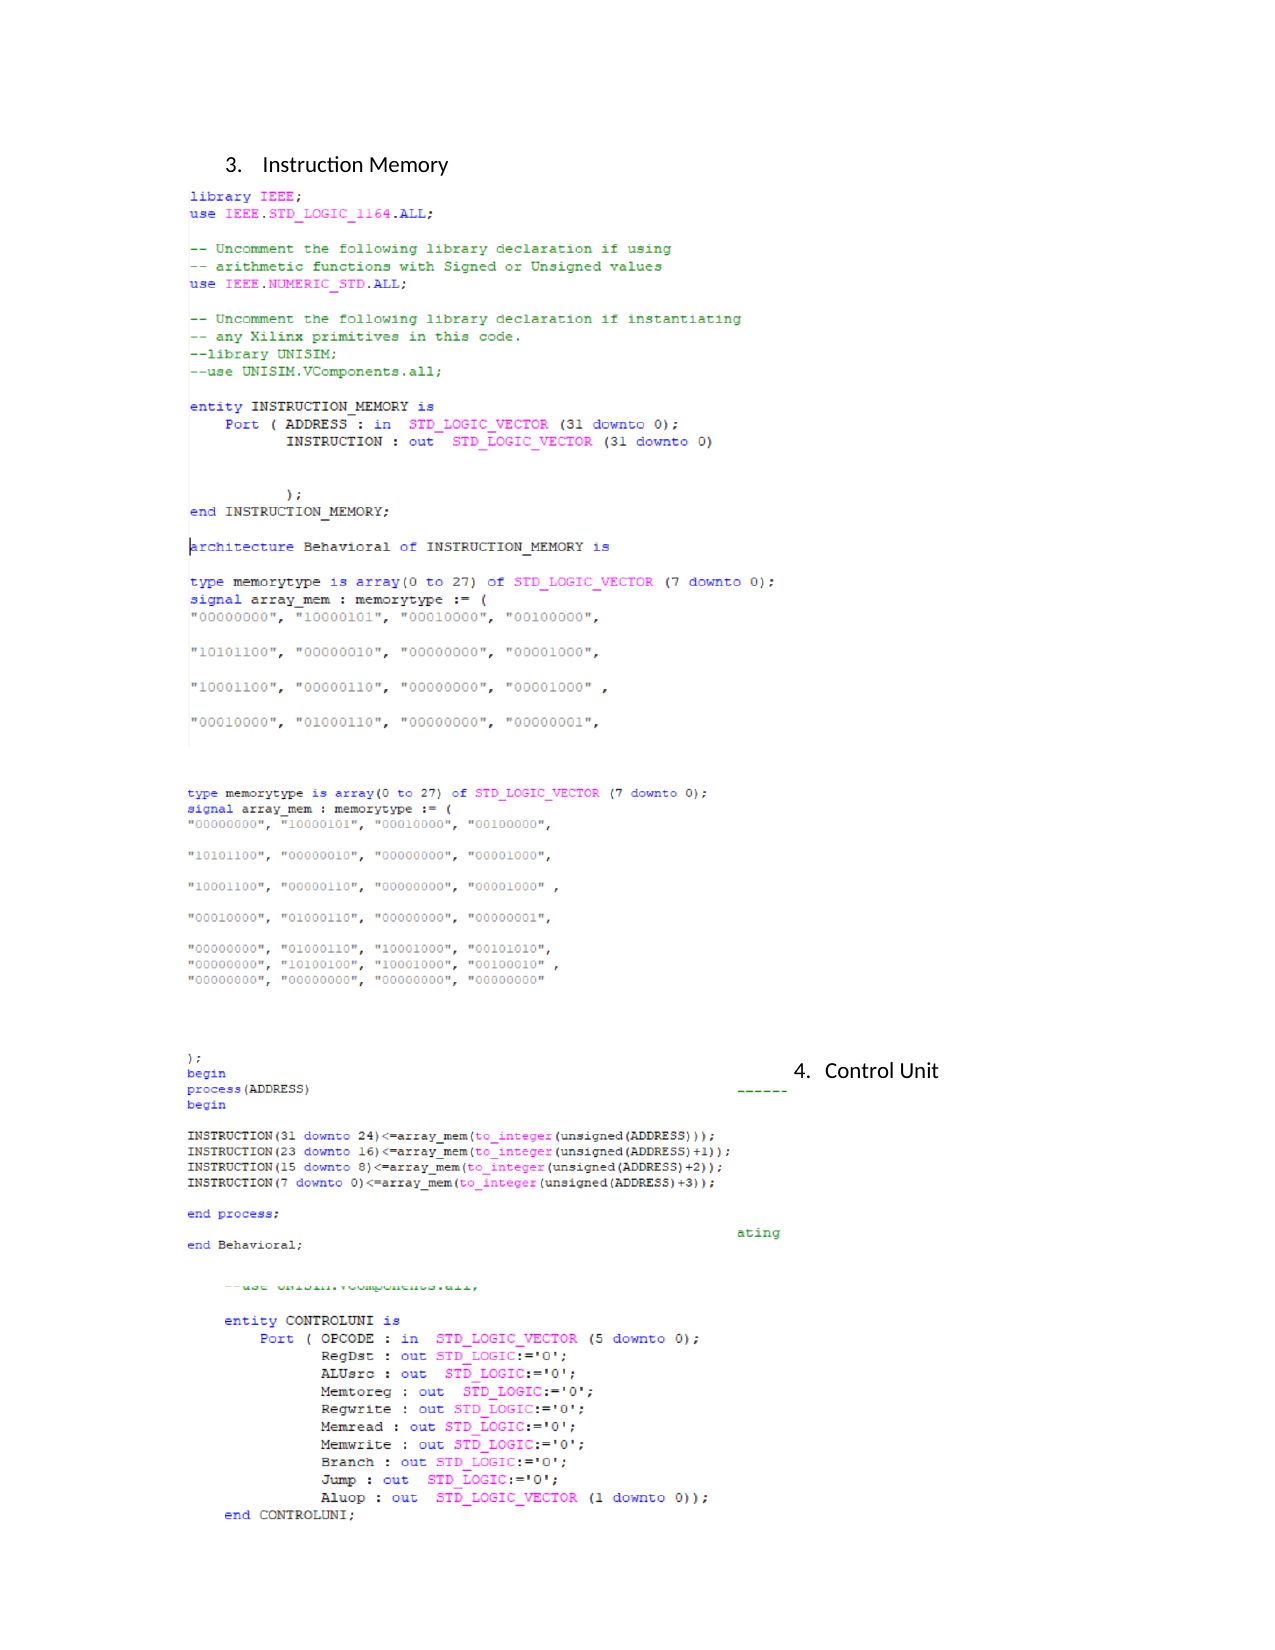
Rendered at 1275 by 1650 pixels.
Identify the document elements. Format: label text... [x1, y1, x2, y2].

picture [187, 188, 794, 744]
list Instruction Memory [225, 150, 1087, 178]
list Control Unit [738, 1056, 1087, 1084]
picture [187, 785, 787, 1523]
